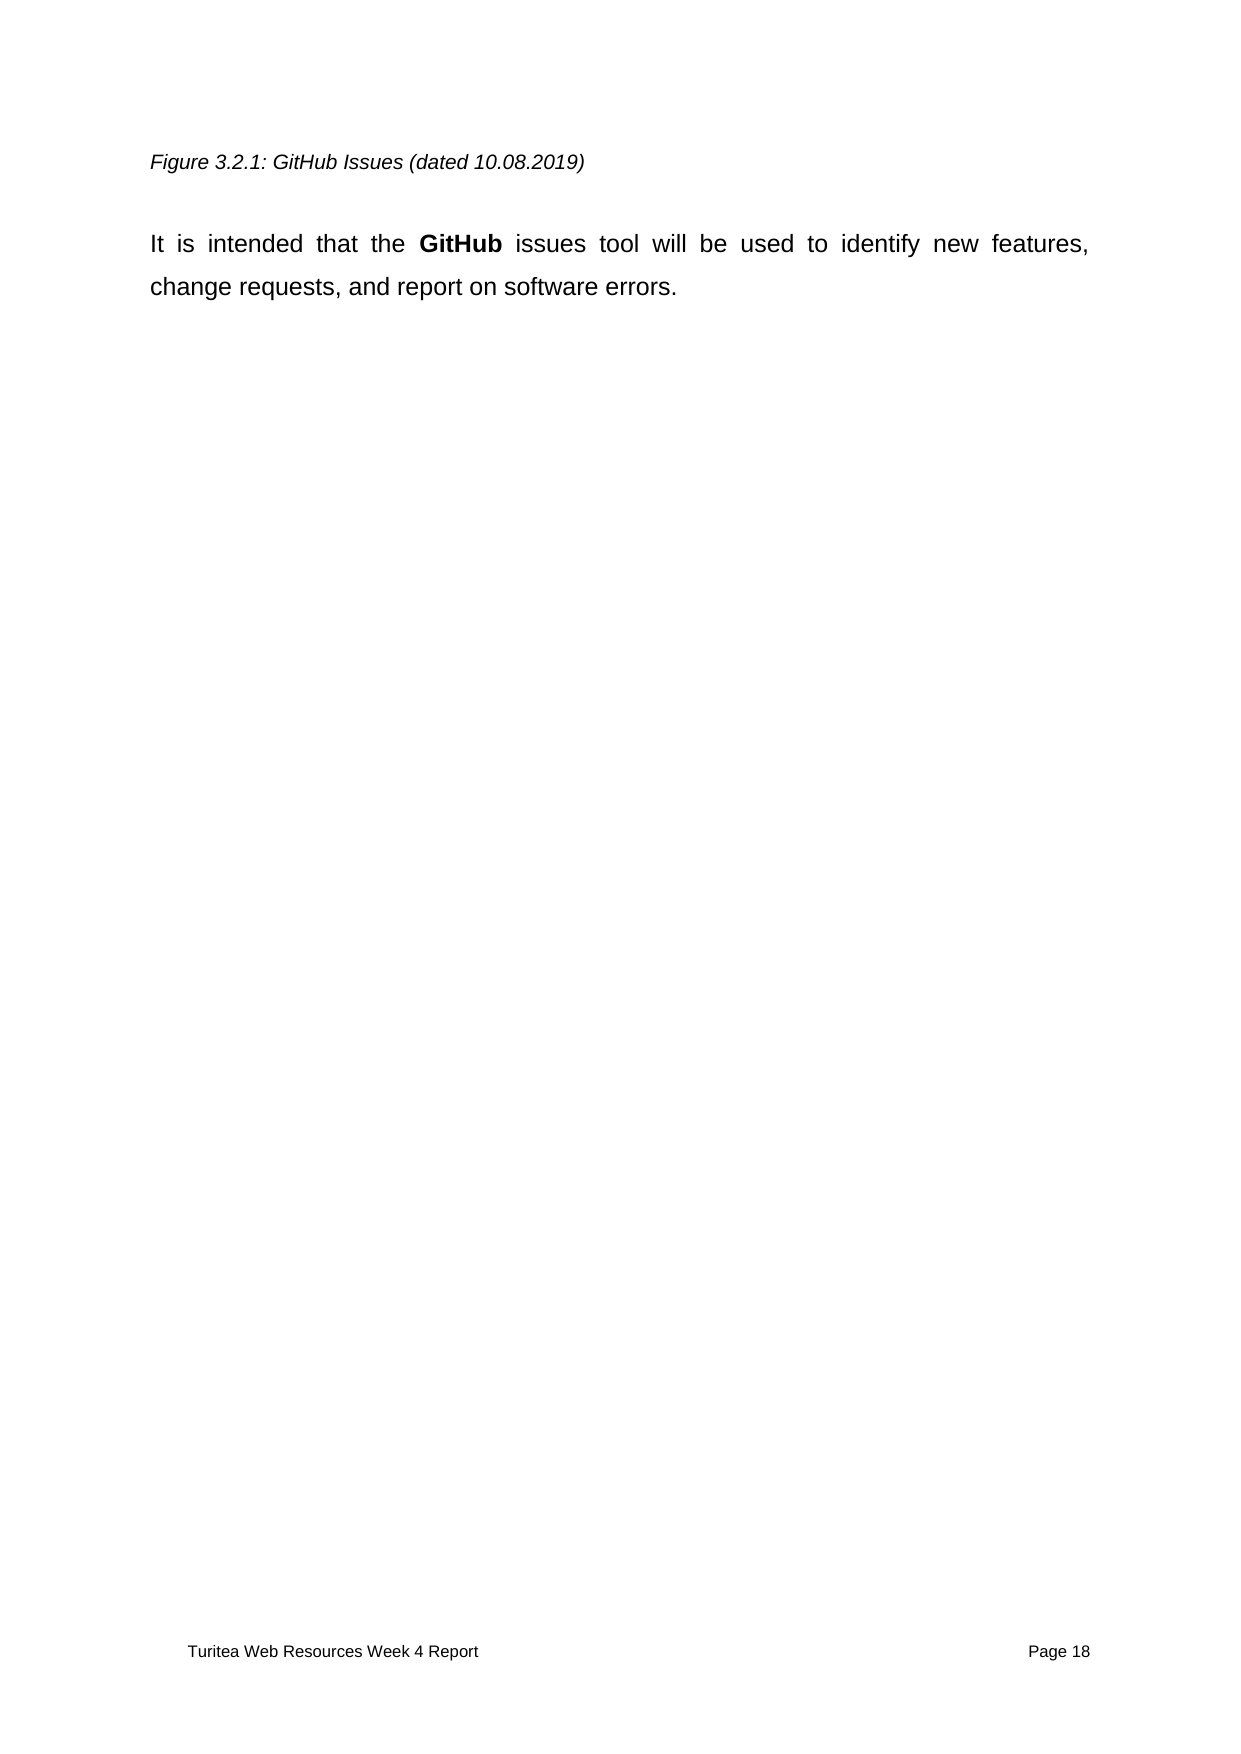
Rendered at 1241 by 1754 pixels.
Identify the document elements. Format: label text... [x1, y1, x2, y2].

text It is intended that the GitHub issues tool will be used to identify new features, change requests, and report on software errors. [150, 229, 1090, 301]
text Figure 3.2.1: GitHub Issues (dated 10.08.2019) [150, 150, 1090, 174]
